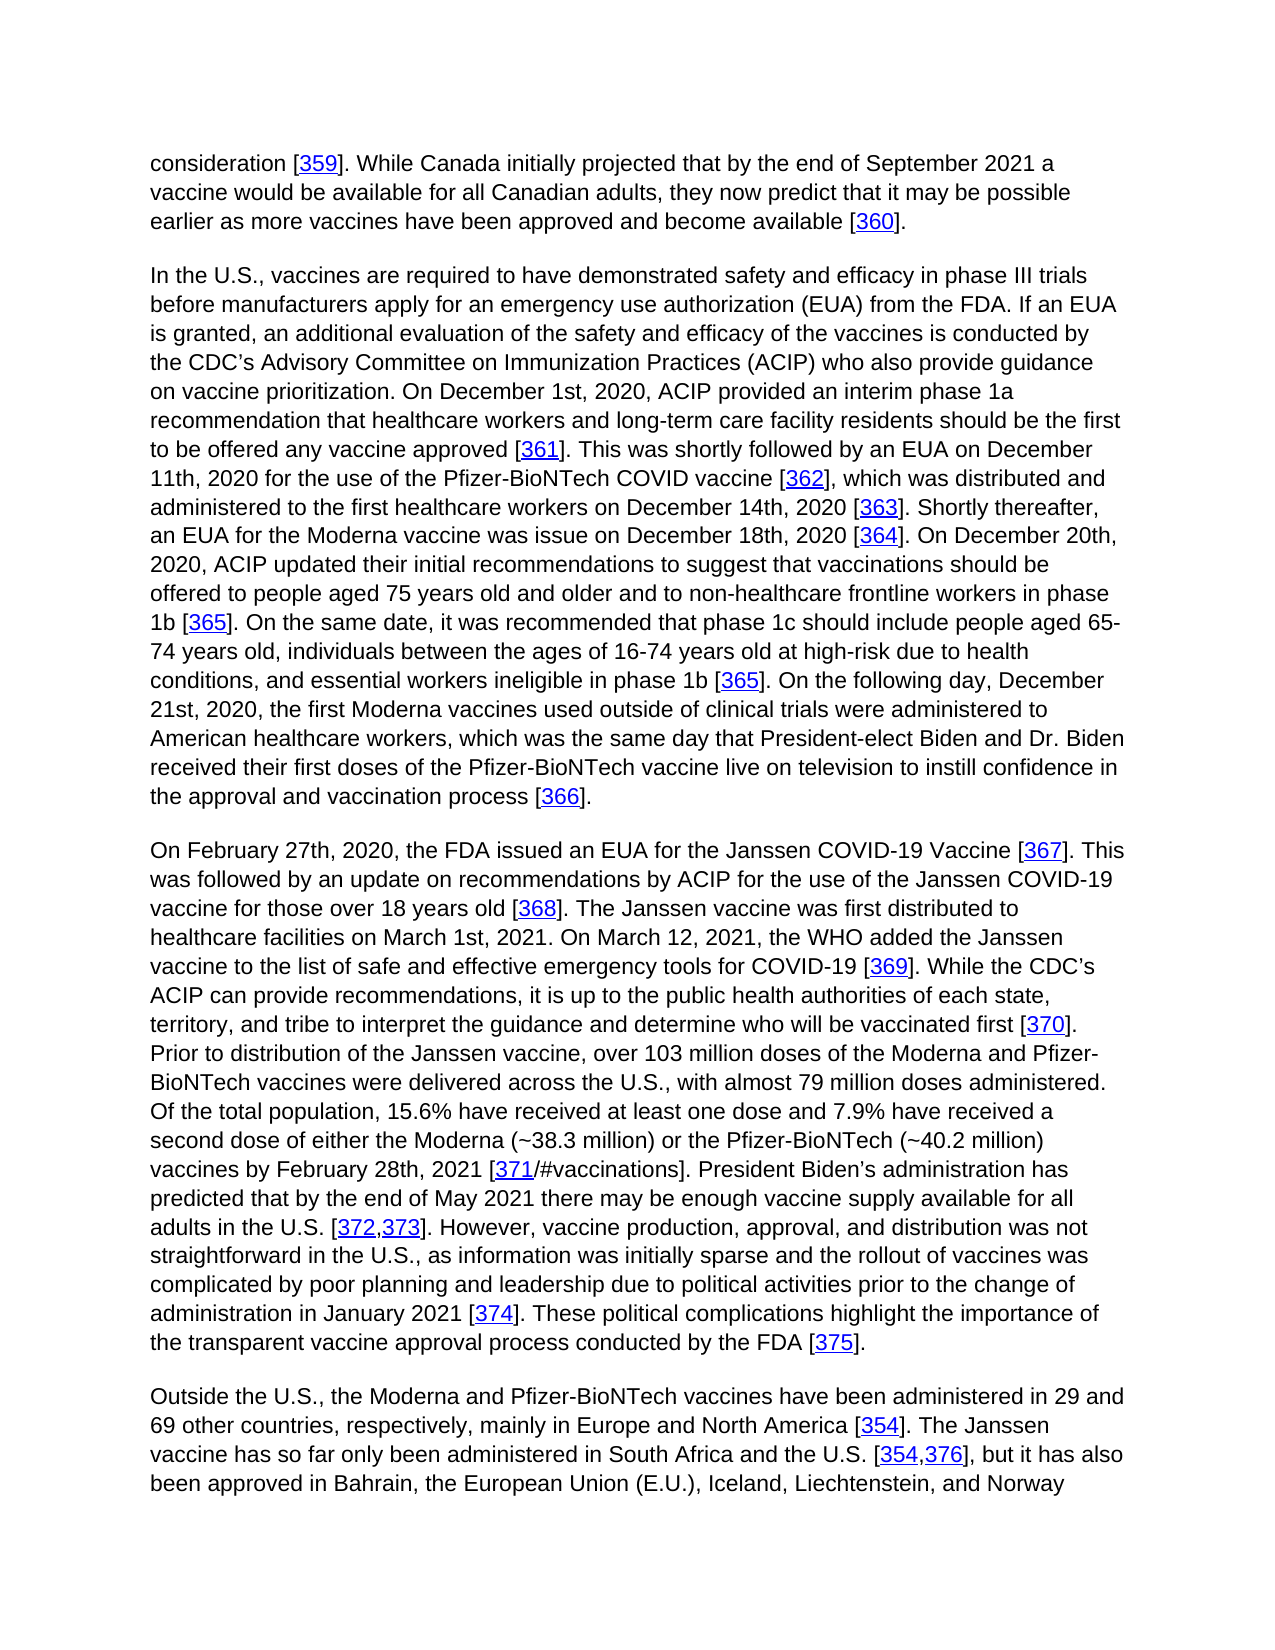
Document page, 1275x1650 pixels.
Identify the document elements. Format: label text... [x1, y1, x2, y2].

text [150, 1383, 1125, 1497]
text In the U.S., vaccines are required to have demonstrated safety and efficacy in phase III trials before manufacturers apply for an emergency use authorization (EUA) from the FDA. If an EUA is granted, an additional evaluation of the safety and efficacy of the vaccines is conducted by the CDC’s Advisory Committee on Immunization Practices (ACIP) who also provide guidance on vaccine prioritization. On December 1st, 2020, ACIP provided an interim phase 1a recommendation that healthcare workers and long-term care facility residents should be the first to be offered any vaccine approved [361]. This was shortly followed by an EUA on December 11th, 2020 for the use of the Pfizer-BioNTech COVID vaccine [362], which was distributed and administered to the first healthcare workers on December 14th, 2020 [363]. Shortly thereafter, an EUA for the Moderna vaccine was issue on December 18th, 2020 [364]. On December 20th, 2020, ACIP updated their initial recommendations to suggest that vaccinations should be offered to people aged 75 years old and older and to non-healthcare frontline workers in phase 1b [365]. On the same date, it was recommended that phase 1c should include people aged 65-74 years old, individuals between the ages of 16-74 years old at high-risk due to health conditions, and essential workers ineligible in phase 1b [365]. On the following day, December 21st, 2020, the first Moderna vaccines used outside of clinical trials were administered to American healthcare workers, which was the same day that President-elect Biden and Dr. Biden received their first doses of the Pfizer-BioNTech vaccine live on television to instill confidence in the approval and vaccination process [366]. [150, 262, 1125, 809]
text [150, 150, 1125, 234]
text On February 27th, 2020, the FDA issued an EUA for the Janssen COVID-19 Vaccine [367]. This was followed by an update on recommendations by ACIP for the use of the Janssen COVID-19 vaccine for those over 18 years old [368]. The Janssen vaccine was first distributed to healthcare facilities on March 1st, 2021. On March 12, 2021, the WHO added the Janssen vaccine to the list of safe and effective emergency tools for COVID-19 [369]. While the CDC’s ACIP can provide recommendations, it is up to the public health authorities of each state, territory, and tribe to interpret the guidance and determine who will be vaccinated first [370]. Prior to distribution of the Janssen vaccine, over 103 million doses of the Moderna and Pfizer-BioNTech vaccines were delivered across the U.S., with almost 79 million doses administered. Of the total population, 15.6% have received at least one dose and 7.9% have received a second dose of either the Moderna (~38.3 million) or the Pfizer-BioNTech (~40.2 million) vaccines by February 28th, 2021 [371/#vaccinations]. President Biden’s administration has predicted that by the end of May 2021 there may be enough vaccine supply available for all adults in the U.S. [372,373]. However, vaccine production, approval, and distribution was not straightforward in the U.S., as information was initially sparse and the rollout of vaccines was complicated by poor planning and leadership due to political activities prior to the change of administration in January 2021 [374]. These political complications highlight the importance of the transparent vaccine approval process conducted by the FDA [375]. [150, 837, 1125, 1356]
